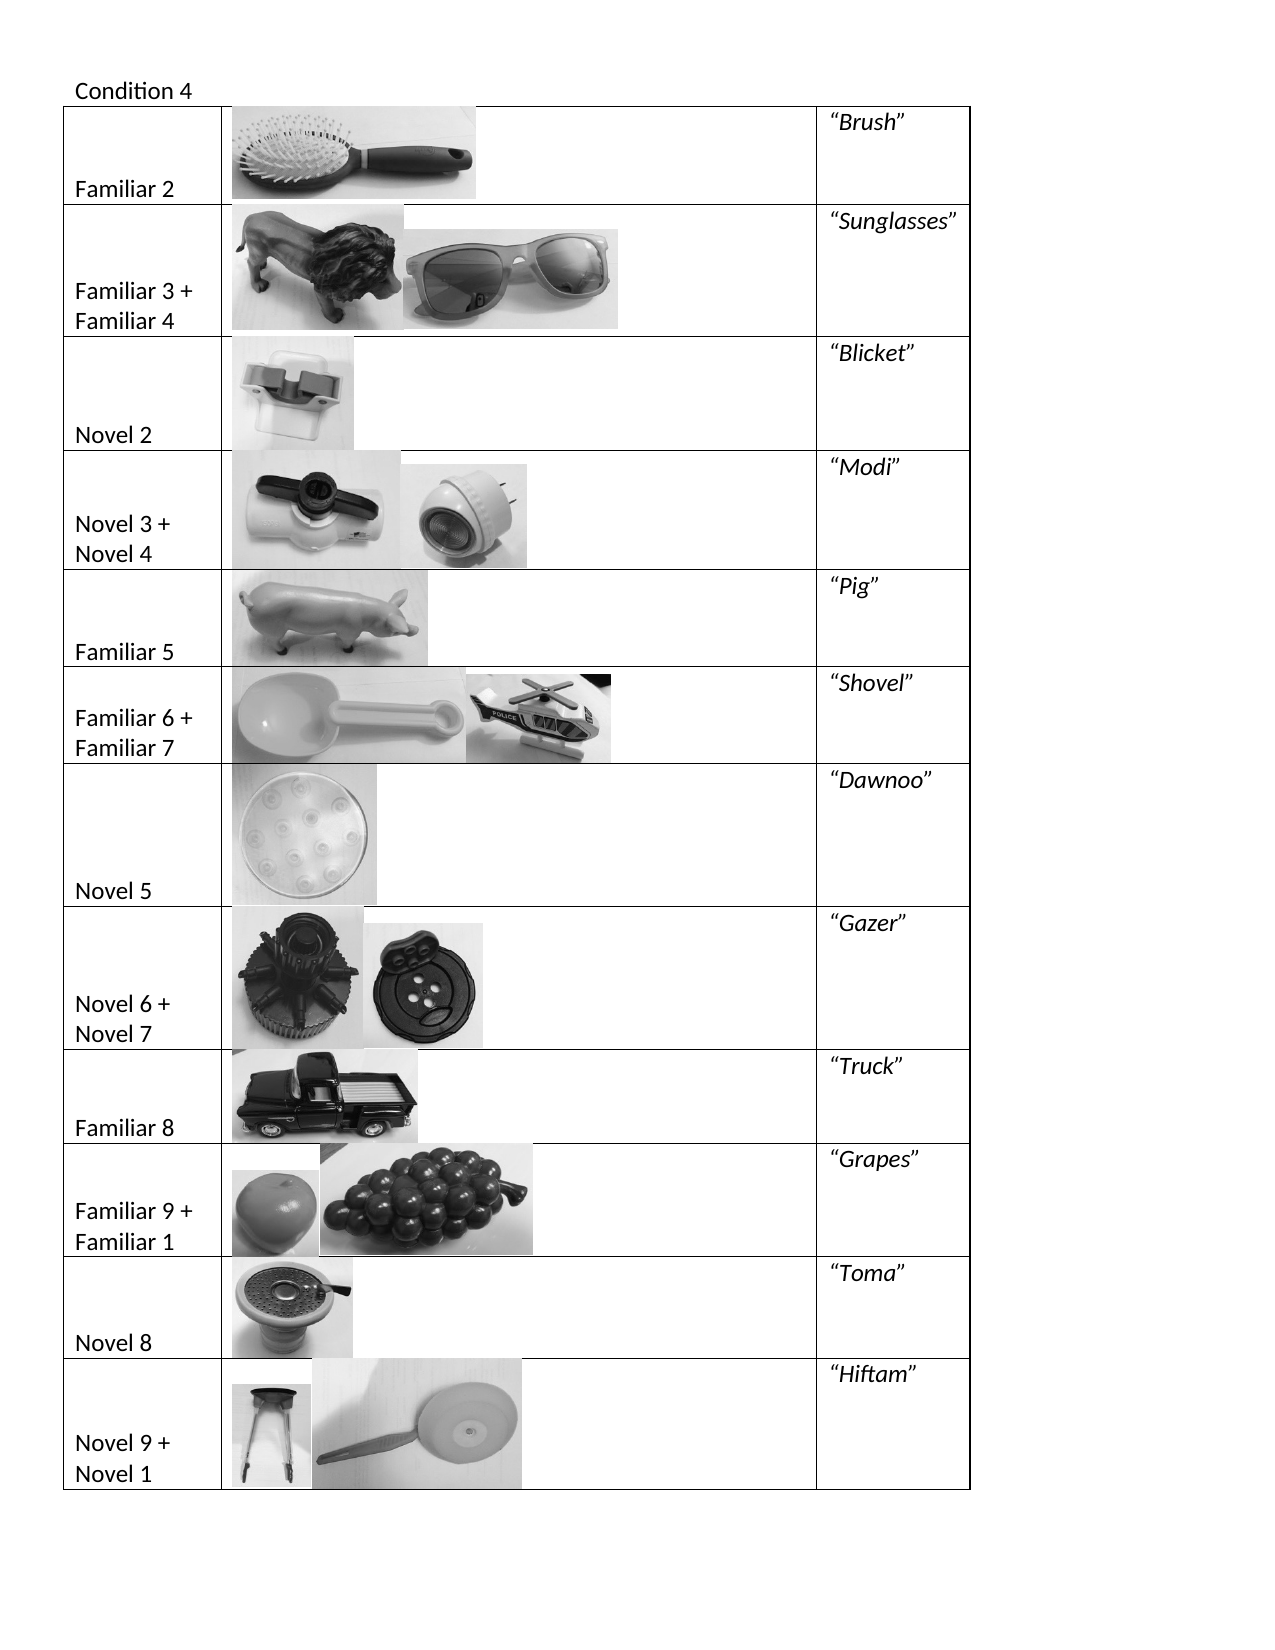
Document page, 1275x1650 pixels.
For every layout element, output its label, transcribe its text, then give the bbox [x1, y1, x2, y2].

table_cell [401, 451, 816, 569]
table_cell [222, 667, 232, 763]
table_cell Familiar 9 + Familiar 1 [64, 1144, 221, 1256]
table_cell Novel 3 + Novel 4 [64, 451, 221, 569]
table_cell “Sunglasses” [817, 205, 969, 336]
table_cell [222, 451, 232, 569]
table_cell Novel 9 + Novel 1 [64, 1359, 221, 1488]
table_cell “Hiftam” [817, 1359, 969, 1488]
table_cell “Modi” [817, 451, 969, 569]
table_cell [353, 1257, 816, 1358]
table_header “Brush” [817, 107, 969, 204]
table_cell [222, 1359, 312, 1488]
table_header [222, 107, 816, 204]
table_cell [222, 1050, 232, 1143]
picture [232, 1384, 311, 1487]
picture [232, 1170, 522, 1489]
table_cell Novel 2 [64, 337, 221, 450]
table_cell Familiar 5 [64, 570, 221, 666]
table_cell [354, 337, 816, 450]
table_cell [222, 205, 816, 336]
table_cell [428, 570, 816, 666]
table_cell [222, 1144, 816, 1256]
table_cell “Pig” [817, 570, 969, 666]
table_cell Familiar 6 + Familiar 7 [64, 667, 221, 763]
table_cell “Grapes” [817, 1144, 969, 1256]
picture [232, 570, 428, 666]
picture [232, 204, 618, 330]
table_cell “Toma” [817, 1257, 969, 1358]
table_cell “Dawnoo” [817, 764, 969, 906]
table_cell Novel 5 [64, 764, 221, 906]
table_header Familiar 2 [64, 107, 221, 204]
table_cell “Gazer” [817, 907, 969, 1049]
picture [232, 667, 611, 763]
table_cell Novel 6 + Novel 7 [64, 907, 221, 1049]
table_cell [466, 667, 816, 763]
picture [232, 906, 533, 1255]
picture [232, 336, 527, 569]
table_cell Familiar 8 [64, 1050, 221, 1143]
table_cell [222, 764, 816, 906]
table_cell “Shovel” [817, 667, 969, 763]
picture [232, 764, 377, 905]
picture [232, 106, 476, 199]
table_cell [222, 1257, 232, 1358]
text Condition 4 [75, 75, 1200, 106]
table_cell “Blicket” [817, 337, 969, 450]
table_cell [522, 1359, 816, 1488]
table_cell [418, 1050, 816, 1143]
table_cell Novel 8 [64, 1257, 221, 1358]
table_cell [364, 907, 816, 1049]
table_cell [222, 907, 232, 1049]
table_cell “Truck” [817, 1050, 969, 1143]
table_cell [222, 337, 232, 450]
table_cell [222, 570, 232, 666]
table_cell Familiar 3 + Familiar 4 [64, 205, 221, 336]
